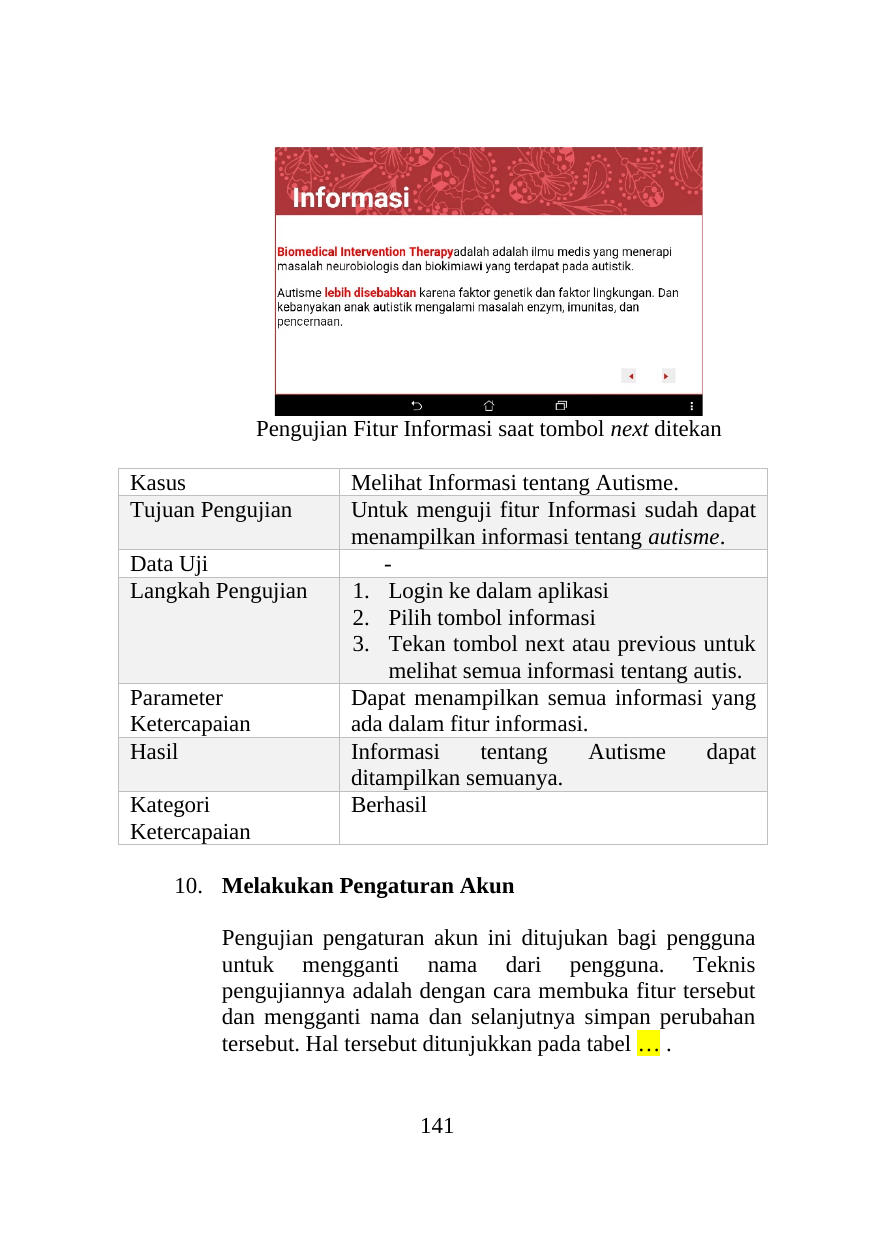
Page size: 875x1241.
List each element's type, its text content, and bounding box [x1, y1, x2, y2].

table_cell Login ke dalam aplikasi Pilih tombol informasi Tekan tombol next atau previous untuk melihat semua informasi tentang autis. [340, 578, 767, 683]
table_cell Kategori Ketercapaian [119, 792, 339, 844]
table_cell Hasil [119, 738, 339, 791]
table_cell - [340, 550, 767, 577]
table_cell Berhasil [340, 792, 767, 844]
table_cell Data Uji [119, 550, 339, 577]
picture [274, 147, 703, 416]
list Pengujian pengaturan akun ini ditujukan bagi pengguna untuk mengganti nama dari pengguna. Teknis pengujiannya adalah dengan cara membuka fitur tersebut dan mengganti nama dan selanjutnya simpan perubahan tersebut. Hal tersebut ditunjukkan pada tabel … . [222, 924, 756, 1056]
table_cell Informasi tentang Autisme dapat ditampilkan semuanya. [340, 738, 767, 791]
table_cell Untuk menguji fitur Informasi sudah dapat menampilkan informasi tentang autisme. [340, 496, 767, 549]
table_header Kasus [119, 469, 339, 495]
list Melakukan Pengaturan Akun [203, 872, 756, 898]
table_cell Langkah Pengujian [119, 578, 339, 683]
table_header Melihat Informasi tentang Autisme. [340, 469, 767, 495]
table_cell Parameter Ketercapaian [119, 684, 339, 737]
list Pengujian Fitur Informasi saat tombol next ditekan [222, 415, 756, 442]
table_cell Dapat menampilkan semua informasi yang ada dalam fitur informasi. [340, 684, 767, 737]
table_cell Tujuan Pengujian [119, 496, 339, 549]
